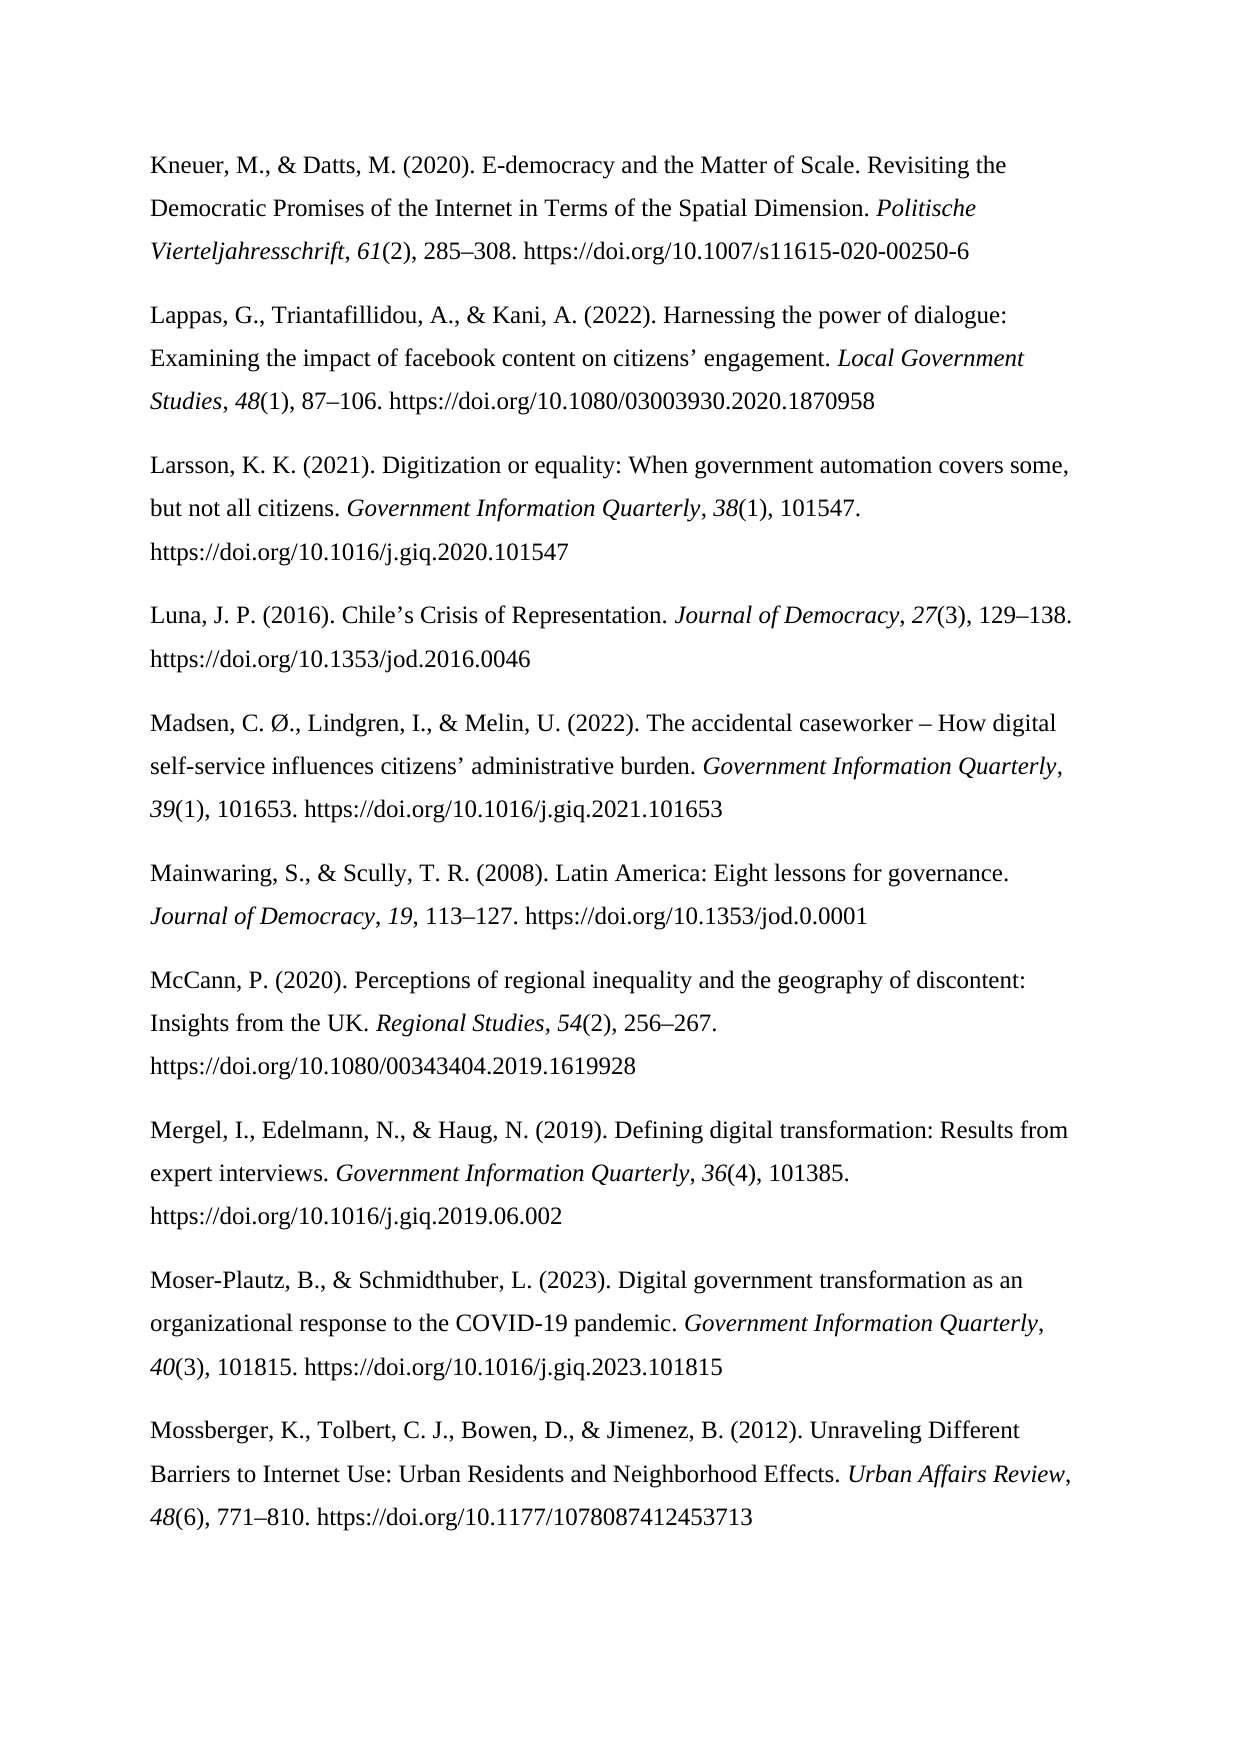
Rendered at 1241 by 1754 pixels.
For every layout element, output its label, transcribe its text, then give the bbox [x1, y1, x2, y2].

text Mainwaring, S., & Scully, T. R. (2008). Latin America: Eight lessons for governance. Journal of Democracy, 19, 113–127. https://doi.org/10.1353/jod.0.0001 [150, 858, 1090, 930]
text Mergel, I., Edelmann, N., & Haug, N. (2019). Defining digital transformation: Results from expert interviews. Government Information Quarterly, 36(4), 101385. https://doi.org/10.1016/j.giq.2019.06.002 [150, 1115, 1090, 1230]
text Moser-Plautz, B., & Schmidthuber, L. (2023). Digital government transformation as an organizational response to the COVID-19 pandemic. Government Information Quarterly, 40(3), 101815. https://doi.org/10.1016/j.giq.2023.101815 [150, 1265, 1090, 1380]
text Larsson, K. K. (2021). Digitization or equality: When government automation covers some, but not all citizens. Government Information Quarterly, 38(1), 101547. https://doi.org/10.1016/j.giq.2020.101547 [150, 450, 1090, 565]
text Luna, J. P. (2016). Chile’s Crisis of Representation. Journal of Democracy, 27(3), 129–138. https://doi.org/10.1353/jod.2016.0046 [150, 601, 1090, 672]
text McCann, P. (2020). Perceptions of regional inequality and the geography of discontent: Insights from the UK. Regional Studies, 54(2), 256–267. https://doi.org/10.1080/00343404.2019.1619928 [150, 965, 1090, 1080]
text Lappas, G., Triantafillidou, A., & Kani, A. (2022). Harnessing the power of dialogue: Examining the impact of facebook content on citizens’ engagement. Local Government Studies, 48(1), 87–106. https://doi.org/10.1080/03003930.2020.1870958 [150, 300, 1090, 415]
text Kneuer, M., & Datts, M. (2020). E-democracy and the Matter of Scale. Revisiting the Democratic Promises of the Internet in Terms of the Spatial Dimension. Politische Vierteljahresschrift, 61(2), 285–308. https://doi.org/10.1007/s11615-020-00250-6 [150, 150, 1090, 265]
text Madsen, C. Ø., Lindgren, I., & Melin, U. (2022). The accidental caseworker – How digital self-service influences citizens’ administrative burden. Government Information Quarterly, 39(1), 101653. https://doi.org/10.1016/j.giq.2021.101653 [150, 708, 1090, 823]
text Mossberger, K., Tolbert, C. J., Bowen, D., & Jimenez, B. (2012). Unraveling Different Barriers to Internet Use: Urban Residents and Neighborhood Effects. Urban Affairs Review, 48(6), 771–810. https://doi.org/10.1177/1078087412453713 [150, 1416, 1090, 1531]
